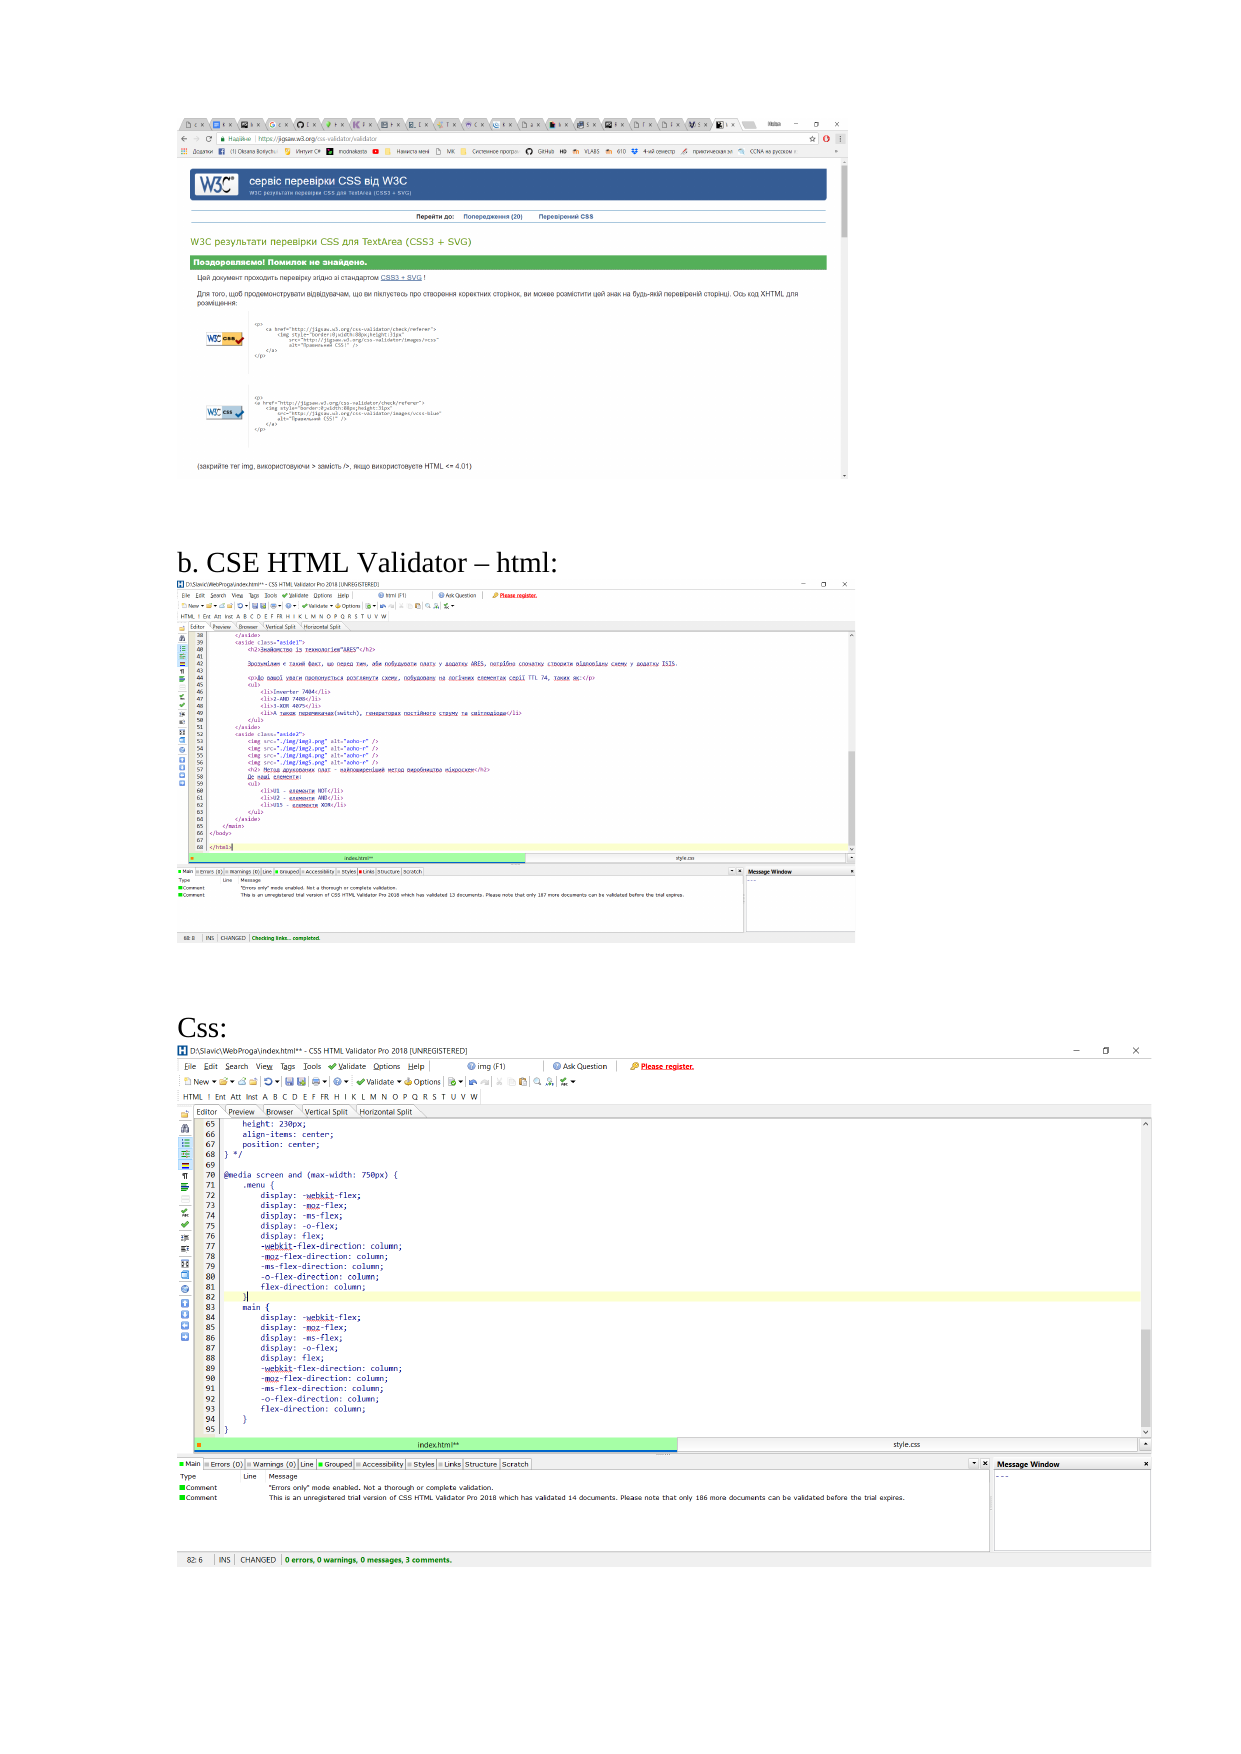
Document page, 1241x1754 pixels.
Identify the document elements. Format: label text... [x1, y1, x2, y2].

picture [177, 579, 855, 943]
text b. CSE HTML Validator – html: [177, 546, 1152, 579]
text Сss: [177, 1010, 1152, 1043]
picture [177, 1043, 1152, 1567]
picture [177, 118, 848, 479]
